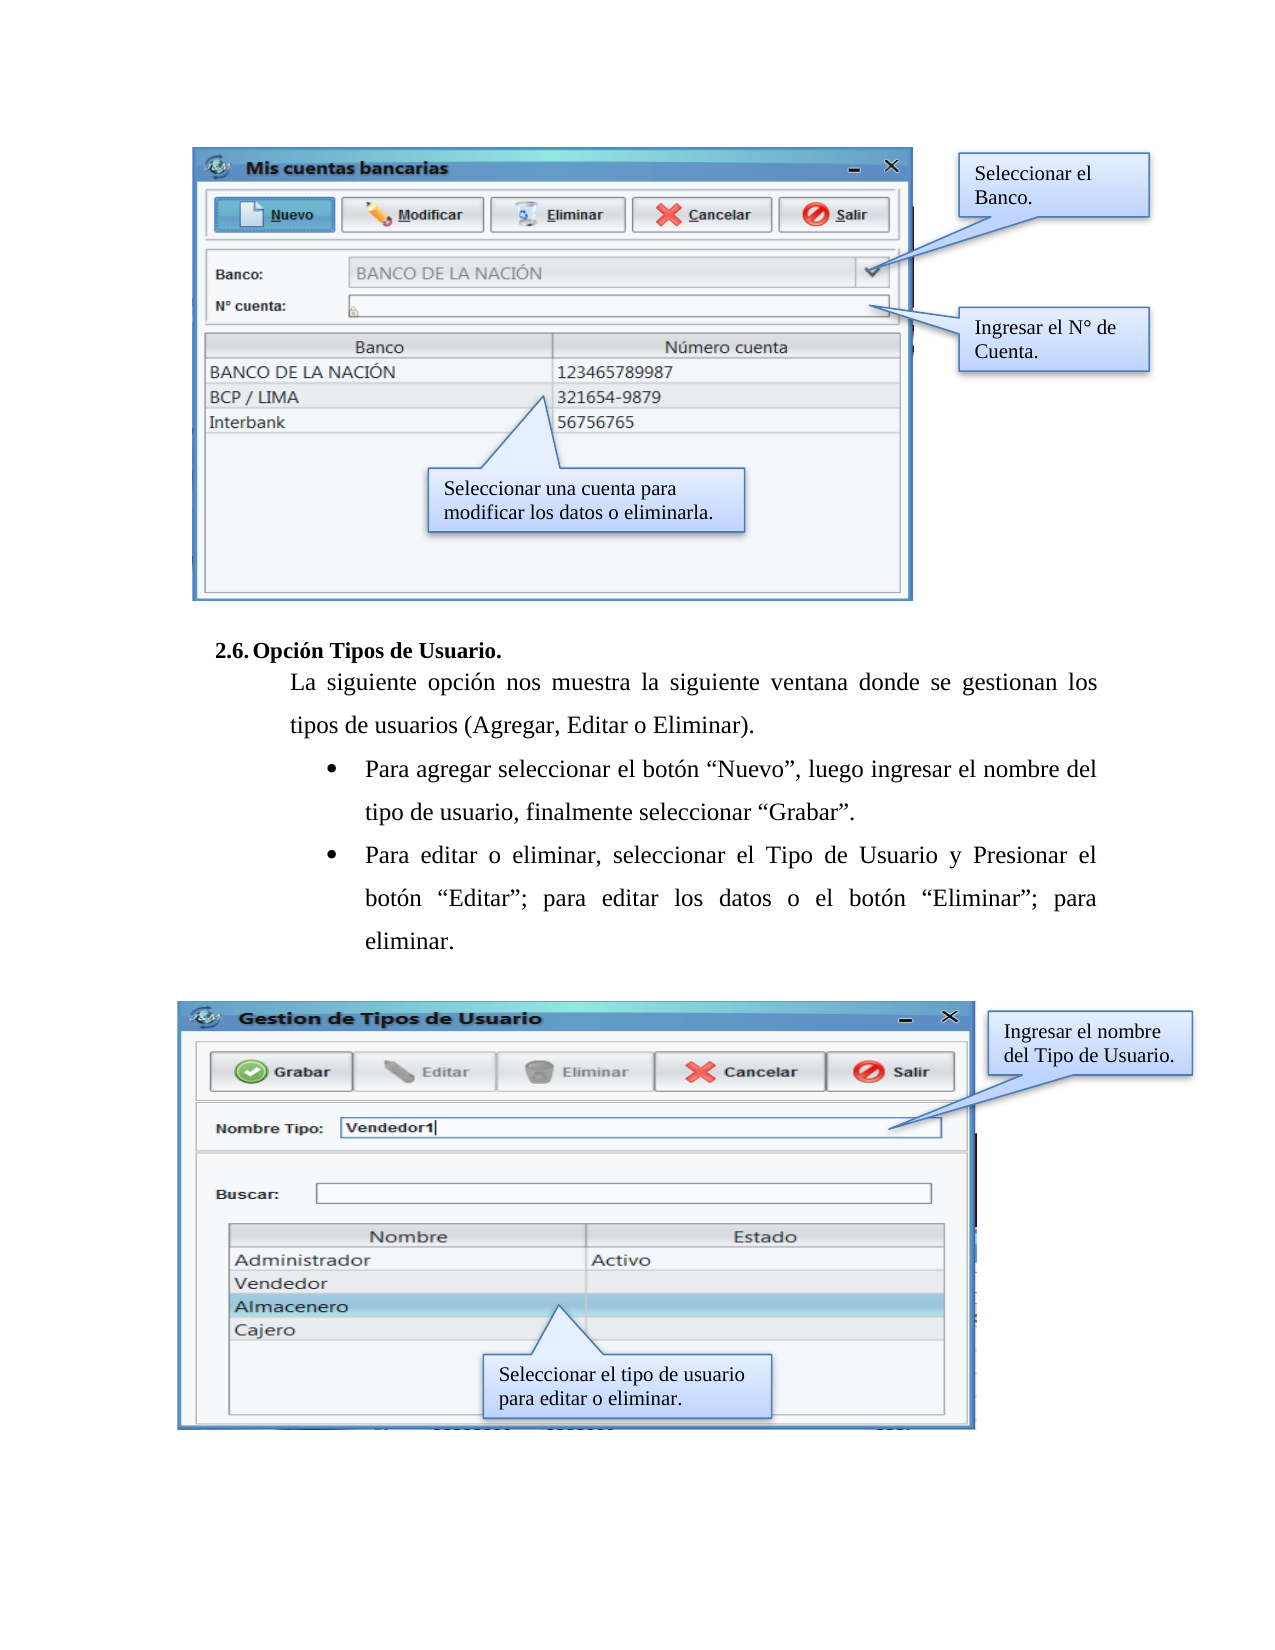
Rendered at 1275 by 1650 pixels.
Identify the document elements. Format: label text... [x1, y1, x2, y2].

picture [177, 1001, 977, 1430]
list La siguiente opción nos muestra la siguiente ventana donde se gestionan los tipos de usuarios (Agregar, Editar o Eliminar). [290, 667, 1098, 739]
list Opción Tipos de Usuario. [215, 637, 1098, 663]
picture [192, 147, 914, 601]
list Para agregar seleccionar el botón “Nuevo”, luego ingresar el nombre del tipo de usuario, finalmente seleccionar “Grabar”. [327, 754, 1098, 826]
list Para editar o eliminar, seleccionar el Tipo de Usuario y Presionar el botón “Editar”; para editar los datos o el botón “Eliminar”; para eliminar. [327, 840, 1098, 955]
